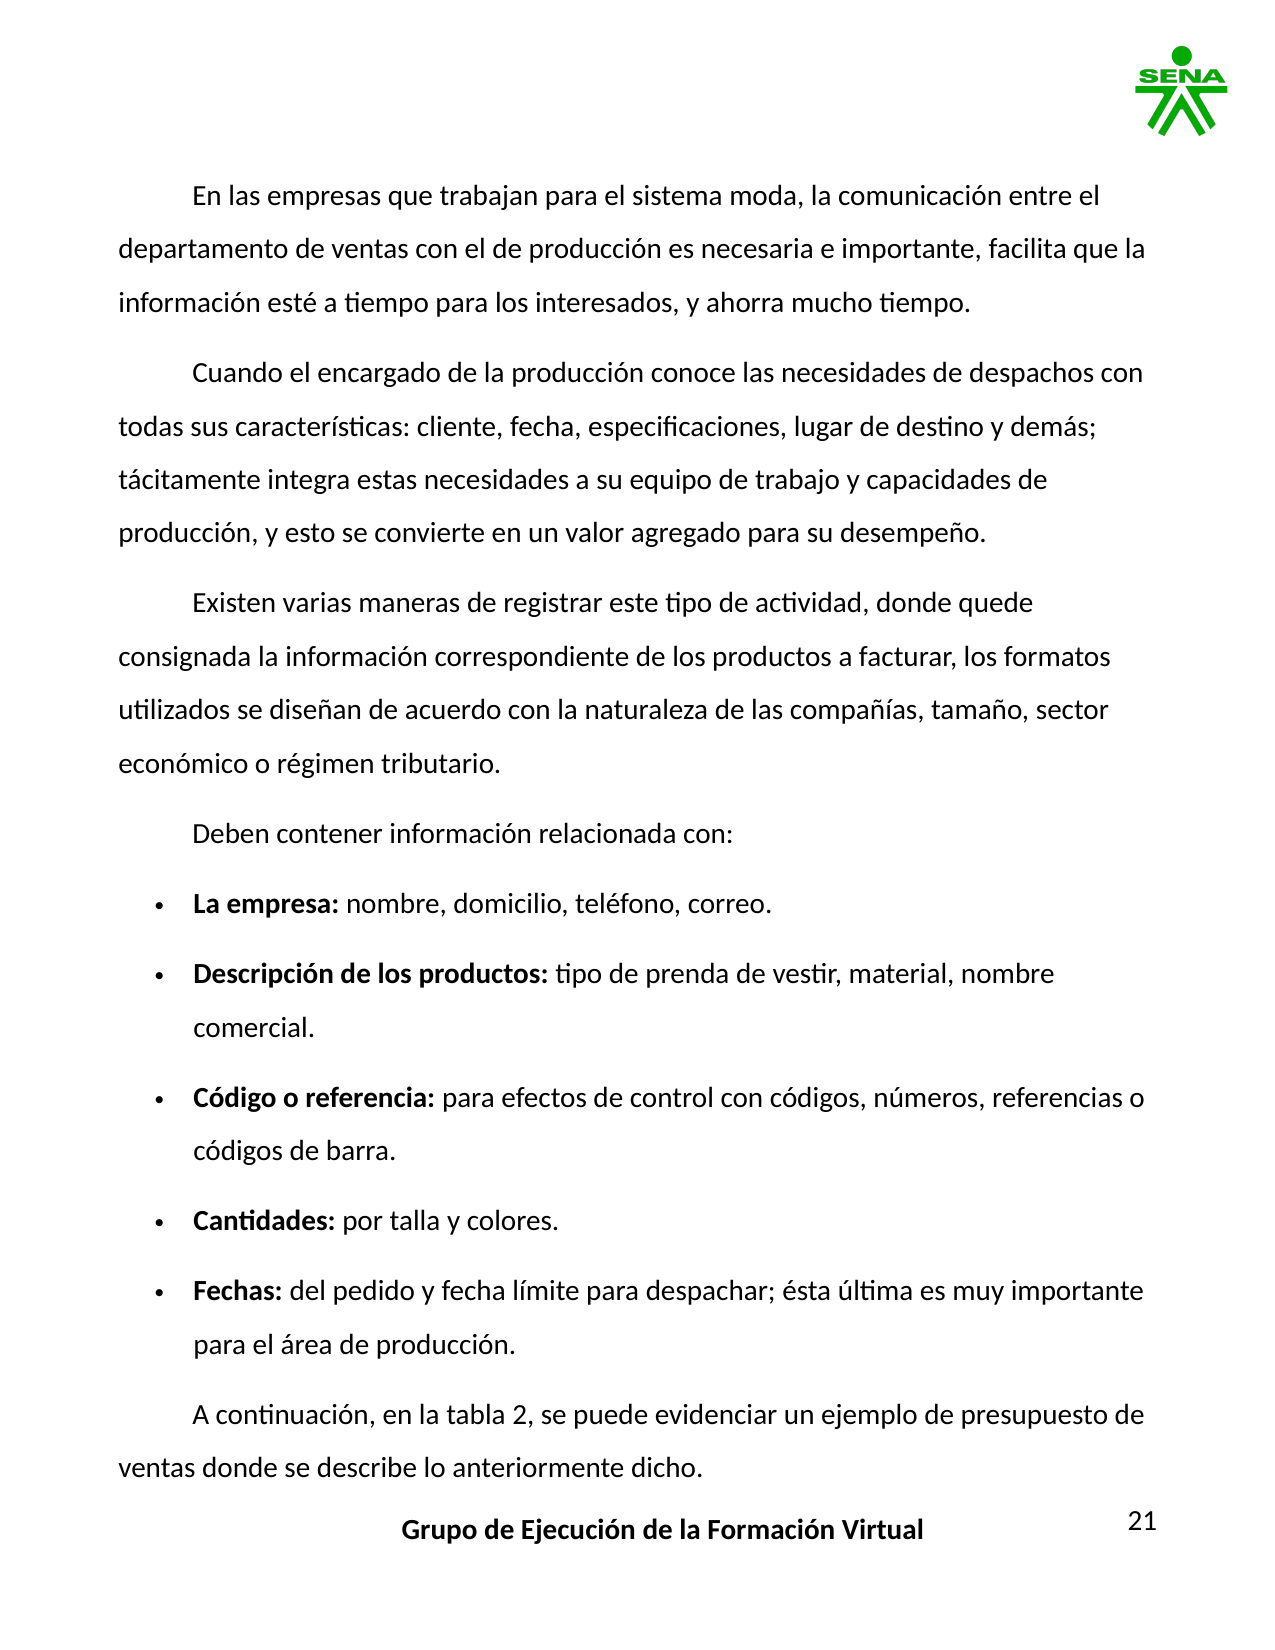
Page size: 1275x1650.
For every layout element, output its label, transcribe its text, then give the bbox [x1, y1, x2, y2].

picture [1135, 46, 1228, 136]
text Deben contener información relacionada con: [118, 815, 1157, 851]
list Código o referencia: para efectos de control con códigos, números, referencias o códigos de barra. [156, 1079, 1157, 1168]
list Descripción de los productos: tipo de prenda de vestir, material, nombre comercial. [156, 955, 1157, 1044]
list La empresa: nombre, domicilio, teléfono, correo. [156, 885, 1157, 921]
text A continuación, en la tabla 2, se puede evidenciar un ejemplo de presupuesto de ventas donde se describe lo anteriormente dicho. [118, 1396, 1157, 1485]
text Cuando el encargado de la producción conoce las necesidades de despachos con todas sus características: cliente, fecha, especificaciones, lugar de destino y demás; tácitamente integra estas necesidades a su equipo de trabajo y capacidades de producción, y esto se convierte en un valor agregado para su desempeño. [118, 354, 1157, 550]
text Existen varias maneras de registrar este tipo de actividad, donde quede consignada la información correspondiente de los productos a facturar, los formatos utilizados se diseñan de acuerdo con la naturaleza de las compañías, tamaño, sector económico o régimen tributario. [118, 584, 1157, 781]
text En las empresas que trabajan para el sistema moda, la comunicación entre el departamento de ventas con el de producción es necesaria e importante, facilita que la información esté a tiempo para los interesados, y ahorra mucho tiempo. [118, 177, 1157, 320]
list Cantidades: por talla y colores. [156, 1202, 1157, 1238]
list Fechas: del pedido y fecha límite para despachar; ésta última es muy importante para el área de producción. [156, 1272, 1157, 1361]
